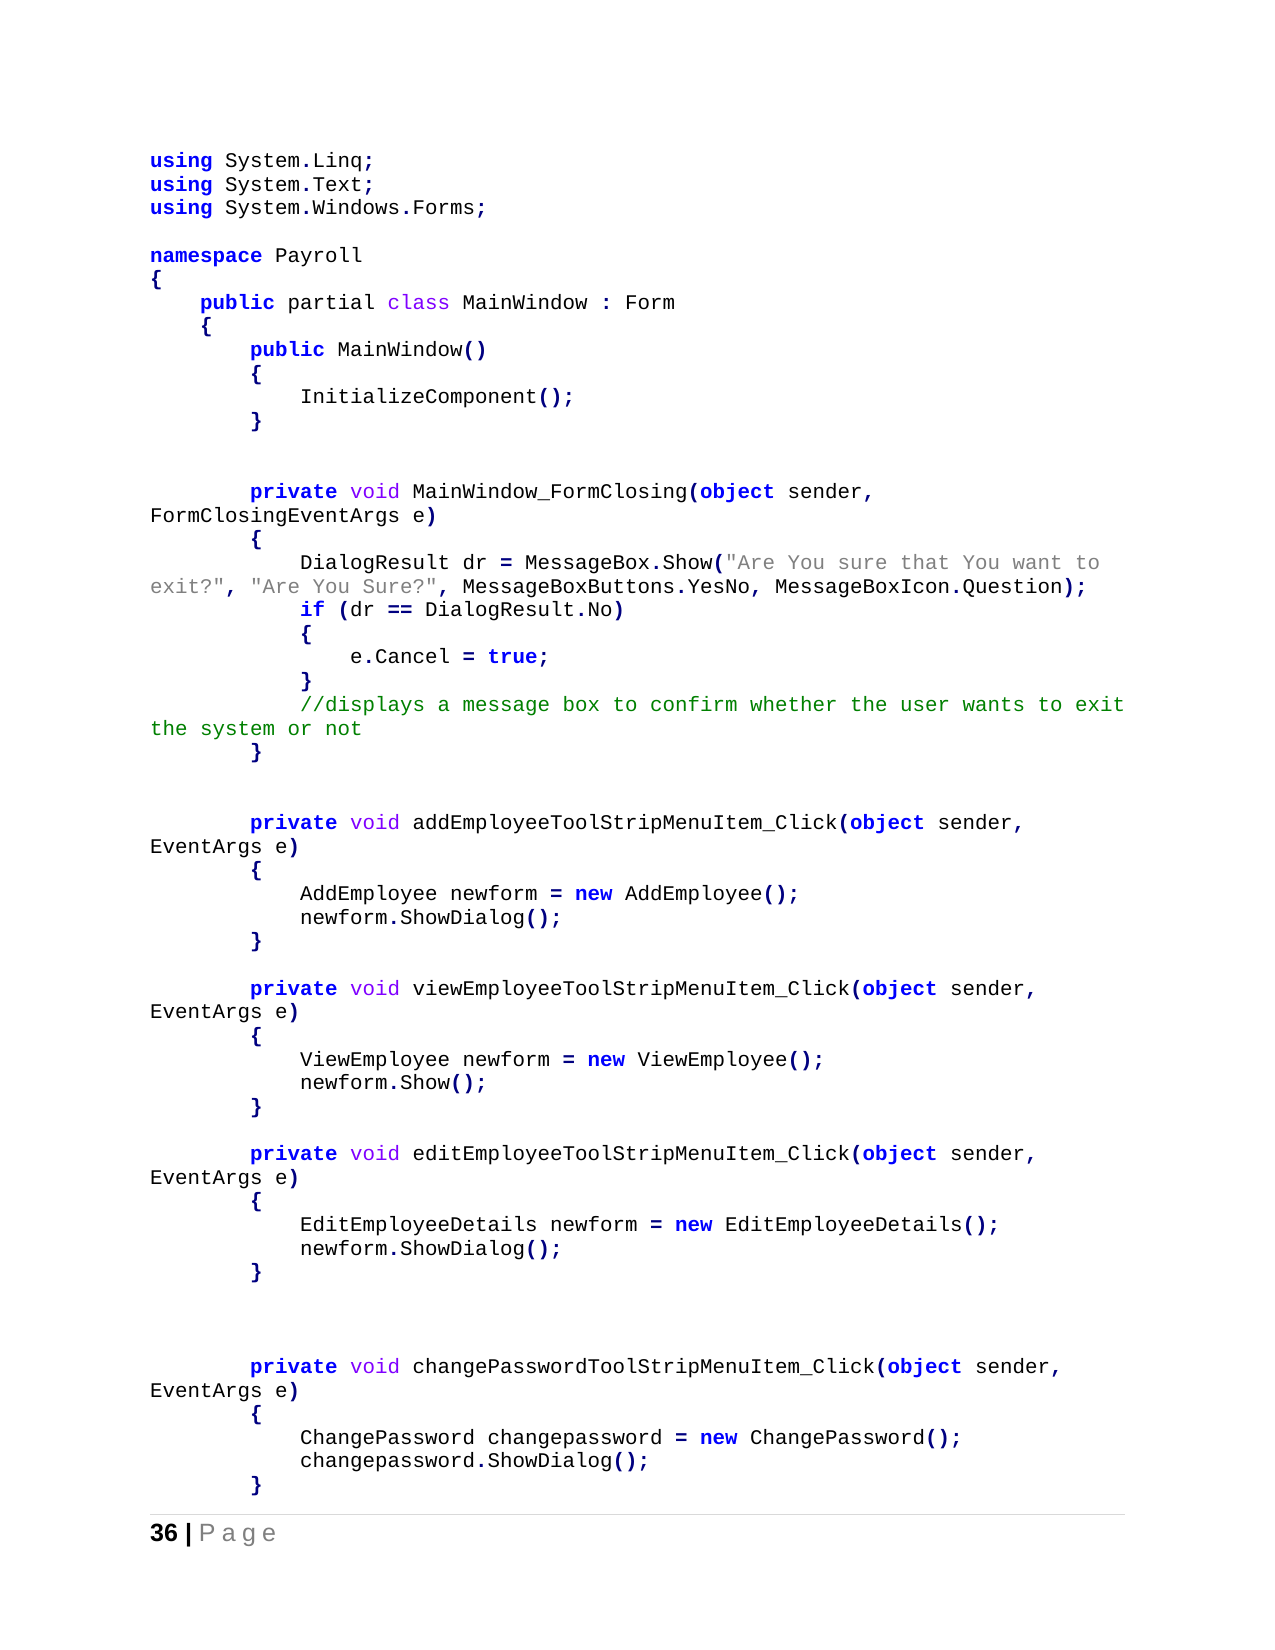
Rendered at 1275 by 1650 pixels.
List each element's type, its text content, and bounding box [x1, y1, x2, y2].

text e.Cancel = true; [150, 647, 1125, 670]
text public partial class MainWindow : Form [150, 292, 1125, 316]
text { [150, 1190, 1125, 1214]
text { [150, 623, 1125, 647]
text InitializeComponent(); [150, 386, 1125, 410]
text } [150, 410, 1125, 434]
text DialogResult dr = MessageBox.Show("Are You sure that You want to exit?", "Are You Sure?", MessageBoxButtons.YesNo, MessageBoxIcon.Question); [150, 552, 1125, 599]
text } [150, 670, 1125, 694]
text } [150, 1261, 1125, 1285]
text } [150, 741, 1125, 765]
text { [150, 1025, 1125, 1048]
text } [150, 1096, 1125, 1119]
text namespace Payroll [150, 244, 1125, 268]
text } [150, 930, 1125, 954]
text { [150, 363, 1125, 386]
text using System.Linq; [150, 150, 1125, 174]
text using System.Text; [150, 174, 1125, 197]
text using System.Windows.Forms; [150, 197, 1125, 221]
text { [150, 268, 1125, 292]
text changepassword.ShowDialog(); [150, 1451, 1125, 1474]
text private void editEmployeeToolStripMenuItem_Click(object sender, EventArgs e) [150, 1143, 1125, 1190]
text EditEmployeeDetails newform = new EditEmployeeDetails(); [150, 1214, 1125, 1238]
text private void MainWindow_FormClosing(object sender, FormClosingEventArgs e) [150, 481, 1125, 528]
text { [150, 859, 1125, 883]
text newform.ShowDialog(); [150, 907, 1125, 930]
text private void addEmployeeToolStripMenuItem_Click(object sender, EventArgs e) [150, 812, 1125, 859]
text AddEmployee newform = new AddEmployee(); [150, 883, 1125, 907]
text ChangePassword changepassword = new ChangePassword(); [150, 1427, 1125, 1451]
text if (dr == DialogResult.No) [150, 599, 1125, 623]
text private void changePasswordToolStripMenuItem_Click(object sender, EventArgs e) [150, 1356, 1125, 1403]
text private void viewEmployeeToolStripMenuItem_Click(object sender, EventArgs e) [150, 978, 1125, 1025]
text newform.Show(); [150, 1072, 1125, 1096]
text { [150, 528, 1125, 552]
text } [150, 1474, 1125, 1498]
text public MainWindow() [150, 339, 1125, 363]
text //displays a message box to confirm whether the user wants to exit the system or not [150, 694, 1125, 741]
text { [150, 316, 1125, 339]
text newform.ShowDialog(); [150, 1238, 1125, 1261]
text ViewEmployee newform = new ViewEmployee(); [150, 1048, 1125, 1072]
text { [150, 1403, 1125, 1427]
